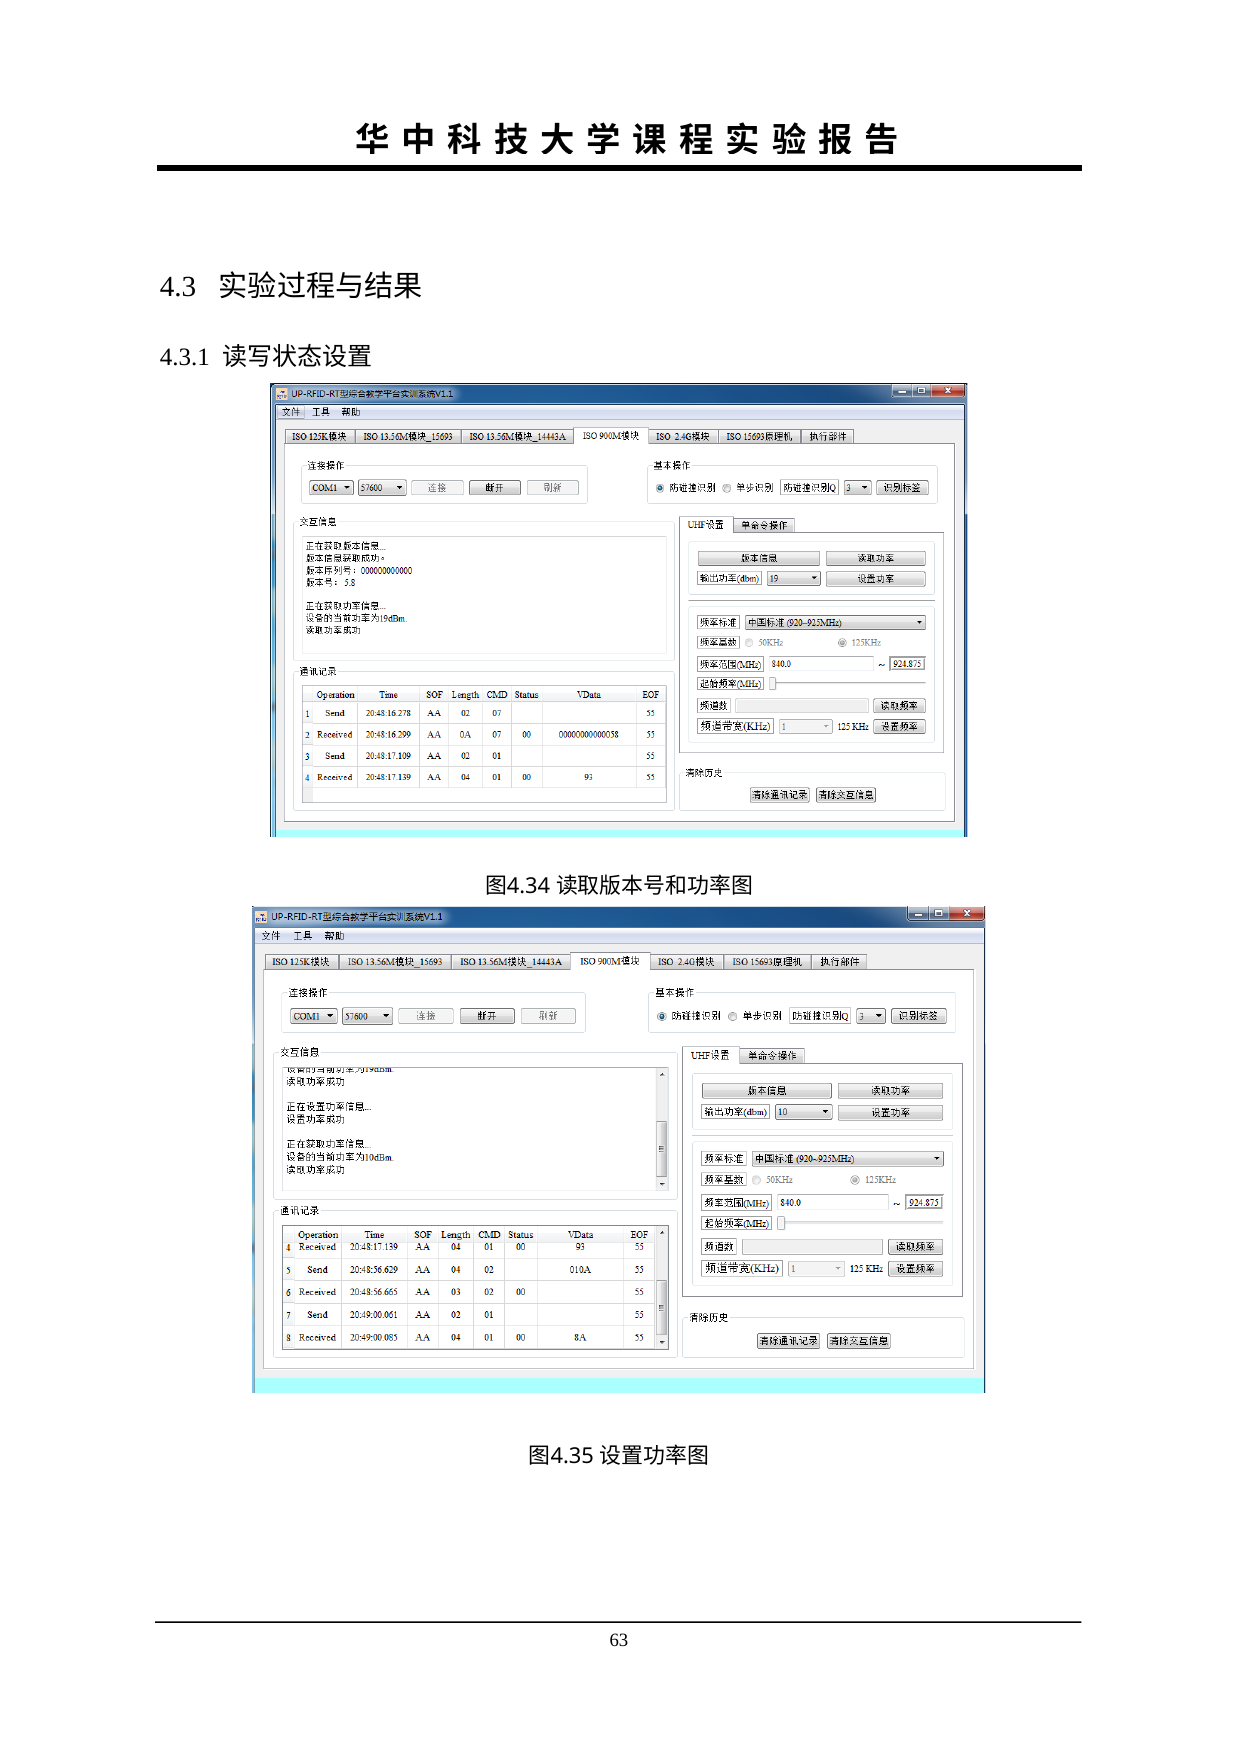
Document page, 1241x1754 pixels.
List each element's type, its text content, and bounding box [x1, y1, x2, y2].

picture [252, 906, 986, 1393]
subtitle 读写状态设置 [159, 330, 1078, 378]
subtitle 实验过程与结果 [159, 263, 1053, 305]
picture [270, 383, 968, 837]
